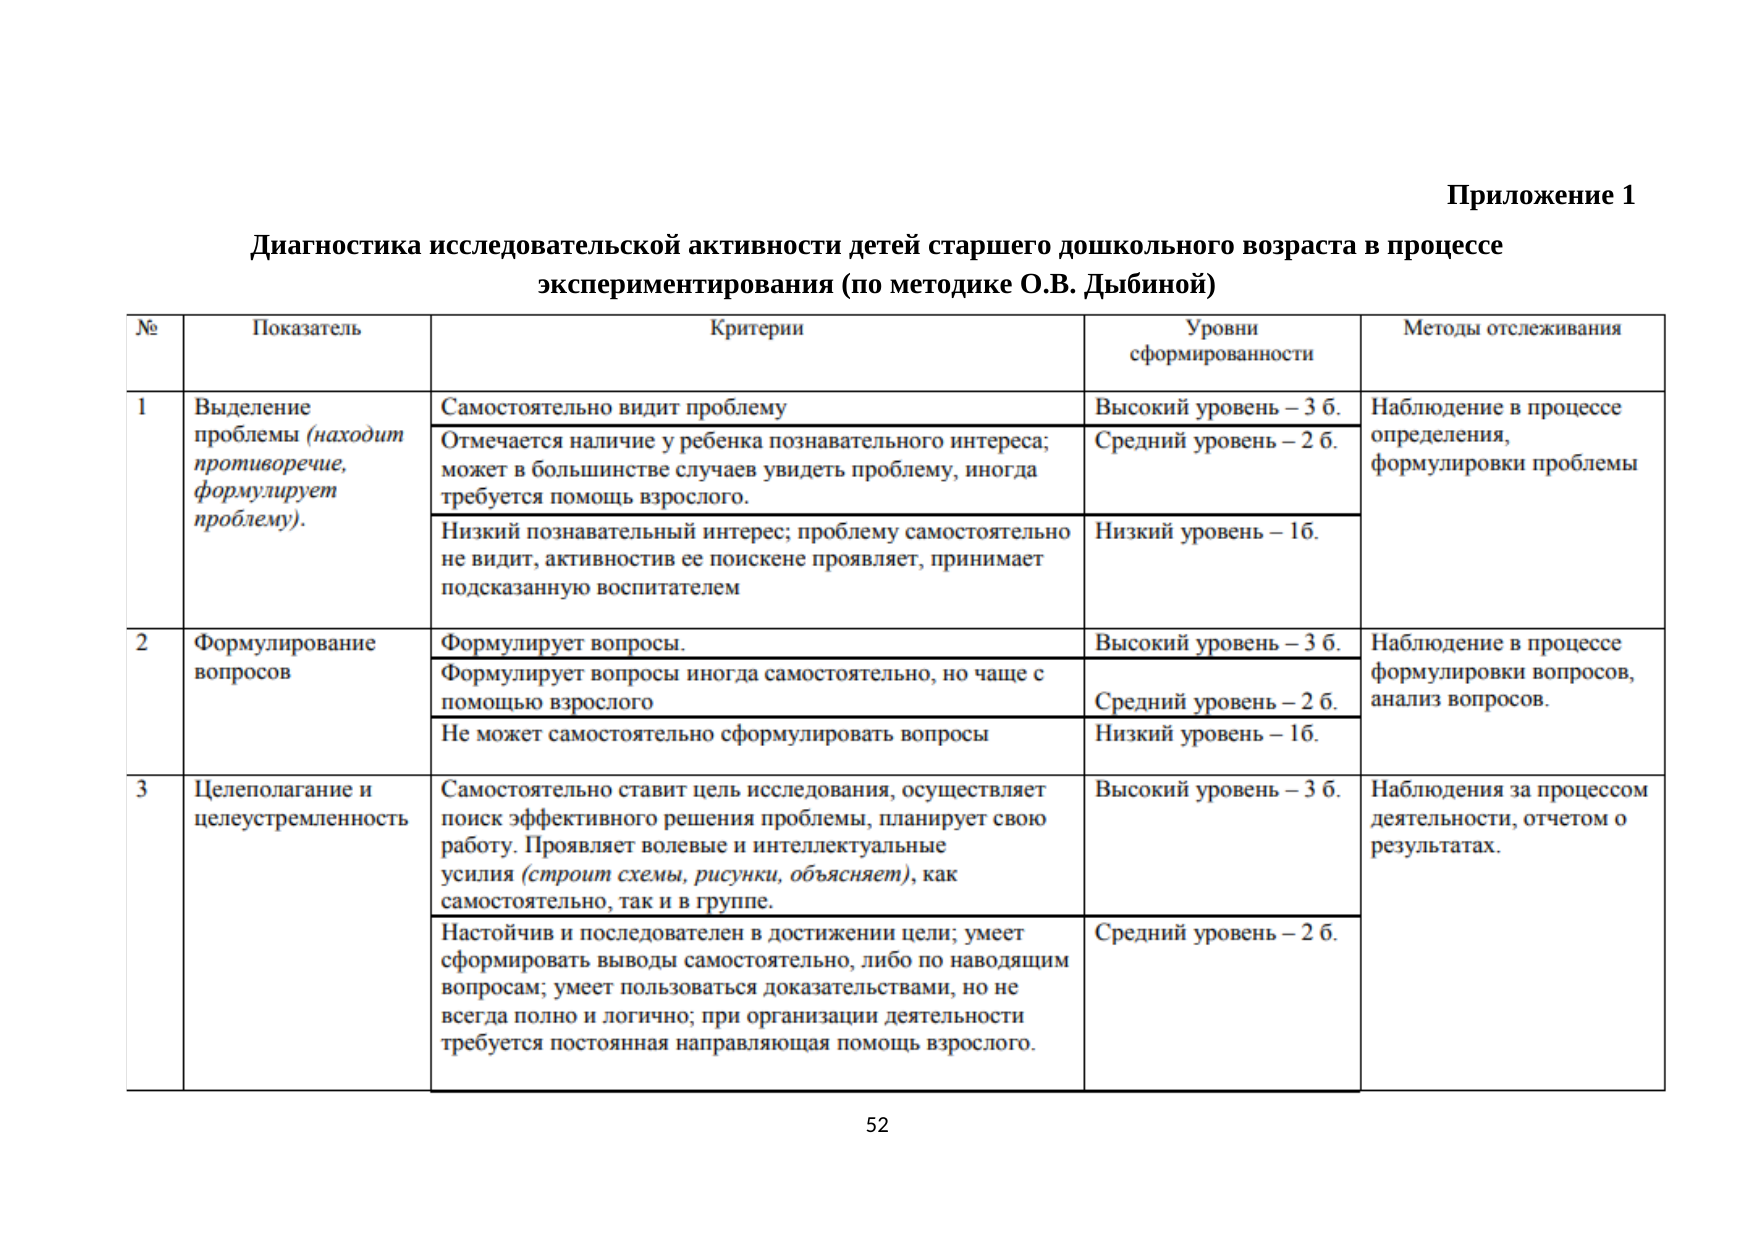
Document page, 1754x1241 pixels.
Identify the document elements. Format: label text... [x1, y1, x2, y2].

subtitle Приложение 1 [118, 177, 1636, 211]
text Диагностика исследовательской активности детей старшего дошкольного возраста в процессе экспериментирования (по методике О.В. Дыбиной) [118, 227, 1636, 299]
picture [126, 311, 1672, 1096]
